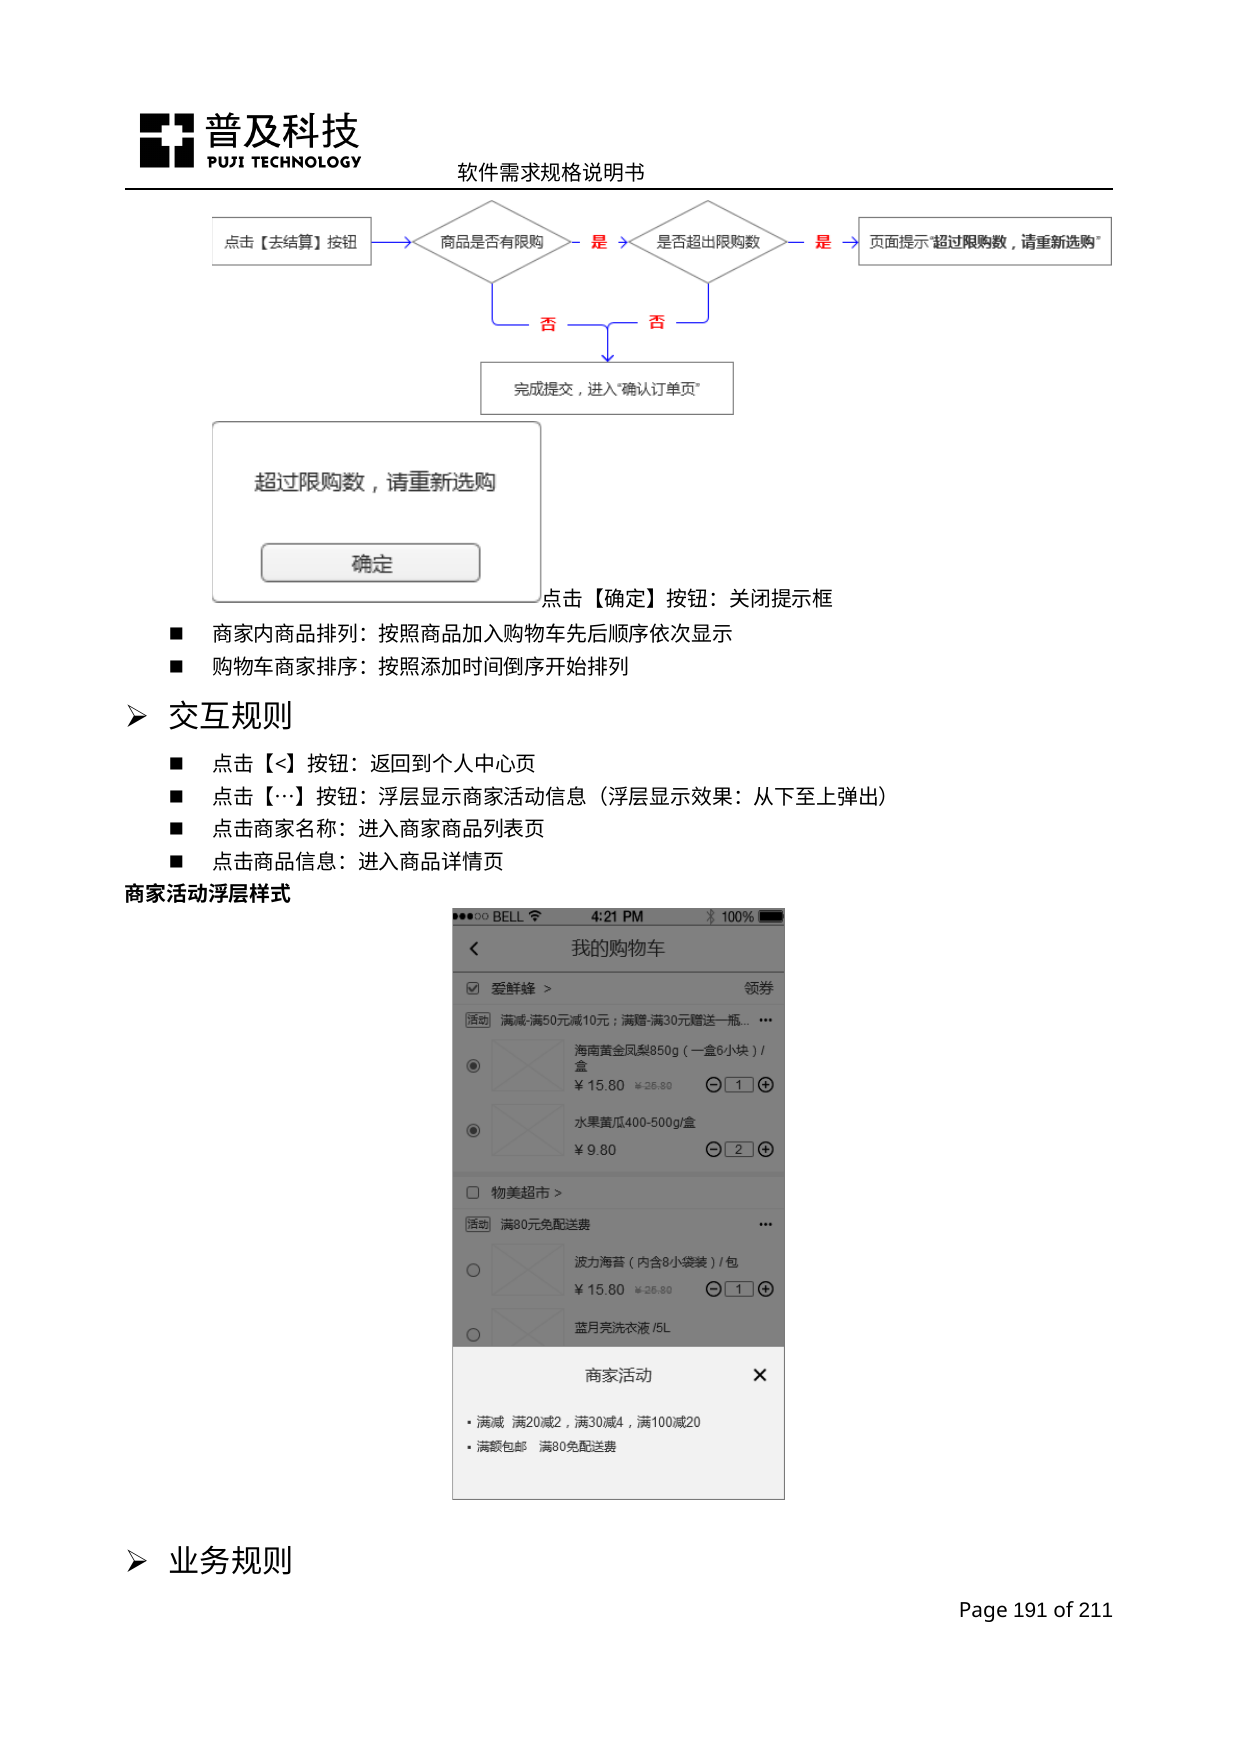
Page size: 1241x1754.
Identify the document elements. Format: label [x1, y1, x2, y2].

picture [124, 103, 365, 180]
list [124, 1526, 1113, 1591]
picture [212, 200, 1112, 415]
picture [452, 908, 785, 1500]
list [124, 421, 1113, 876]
picture [212, 421, 542, 603]
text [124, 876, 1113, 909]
